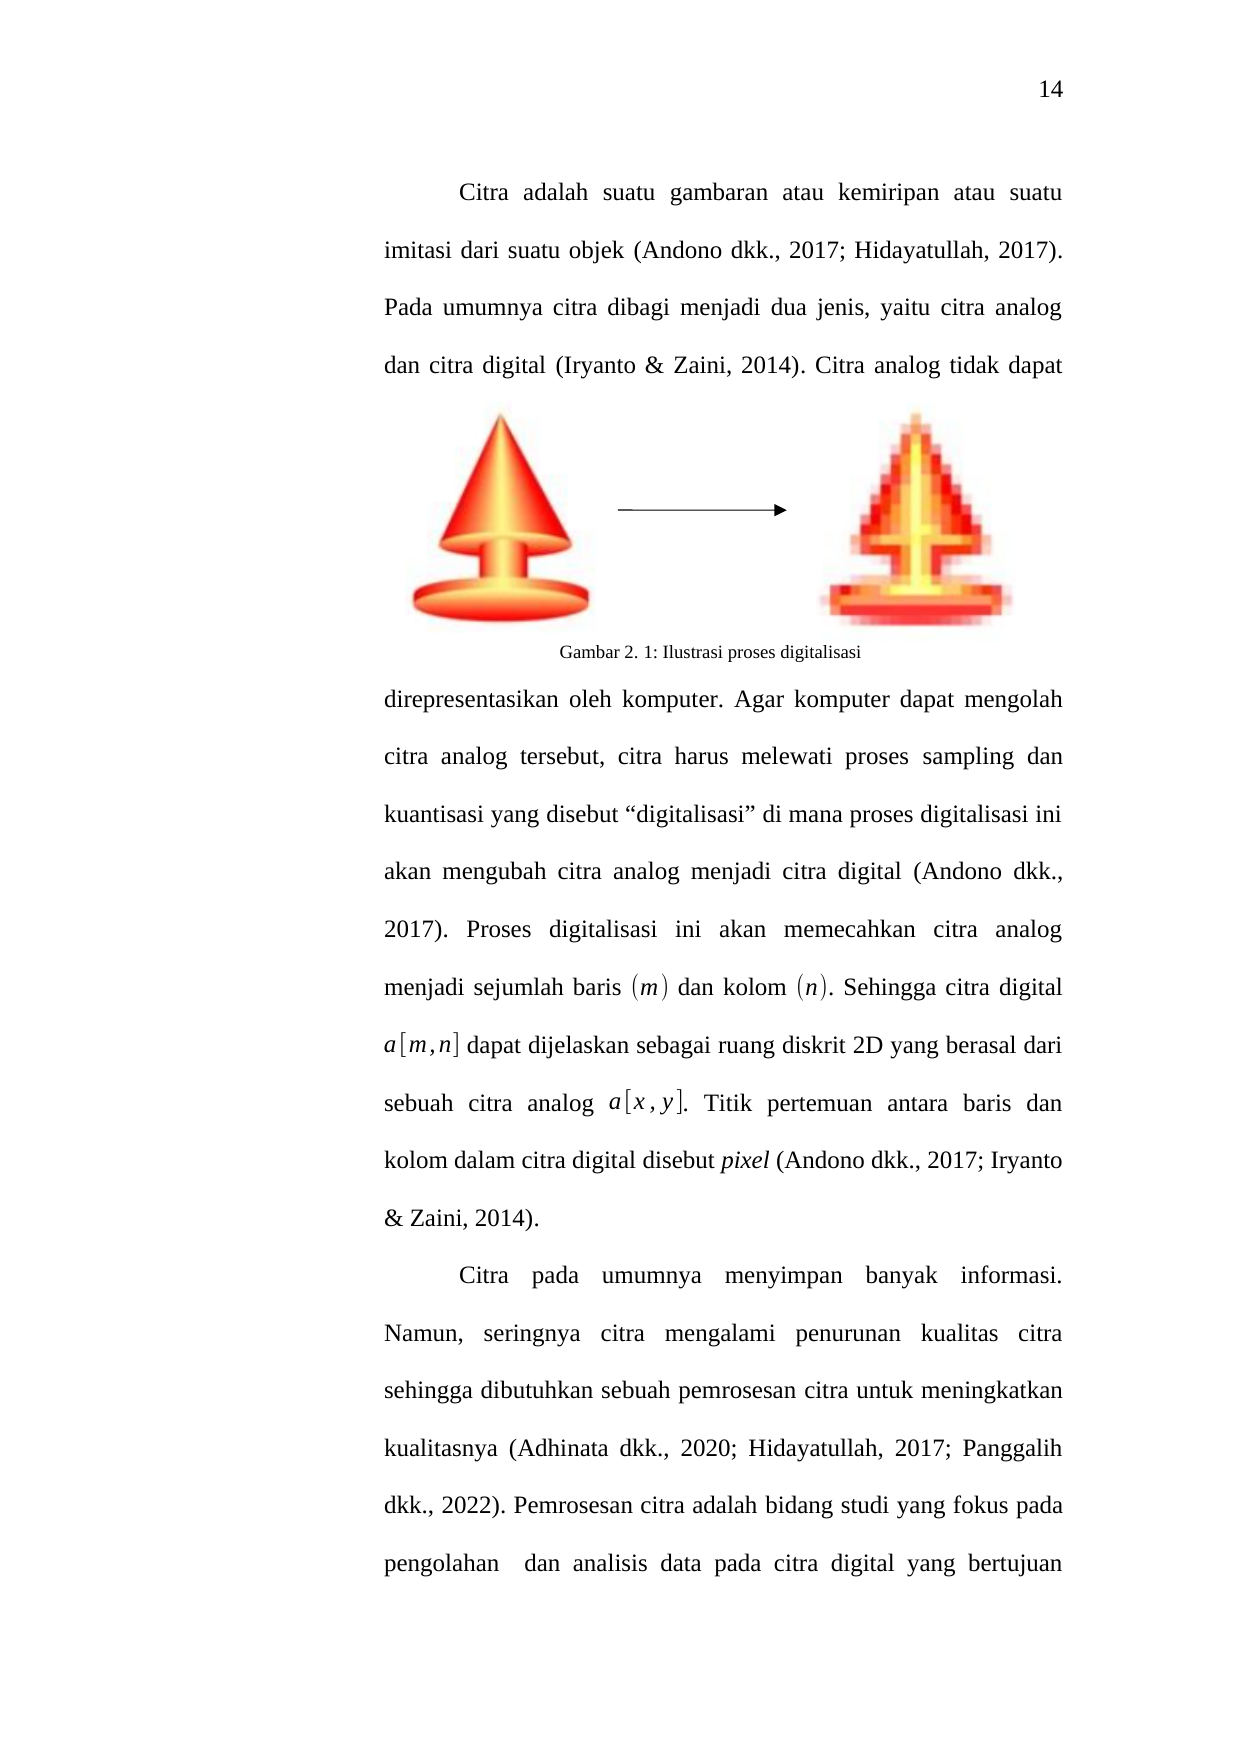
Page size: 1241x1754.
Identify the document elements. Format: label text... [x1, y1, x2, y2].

picture [816, 402, 1016, 641]
text Citra adalah suatu gambaran atau kemiripan atau suatu imitasi dari suatu objek . Pada umumnya citra dibagi menjadi dua jenis, yaitu citra analog dan citra digital . Citra analog tidak dapat direpresentasikan oleh komputer. Agar komputer dapat mengolah citra analog tersebut, citra harus melewati proses sampling dan kuantisasi yang disebut “digitalisasi” di mana proses digitalisasi ini akan mengubah citra analog menjadi citra digital . Proses digitalisasi ini akan memecahkan citra analog menjadi sejumlah baris dan kolom . Sehingga citra digital dapat dijelaskan sebagai ruang diskrit 2D yang berasal dari sebuah citra analog . Titik pertemuan antara baris dan kolom dalam citra digital disebut pixel . [384, 177, 1063, 1231]
picture [405, 401, 598, 633]
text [384, 1260, 1063, 1576]
